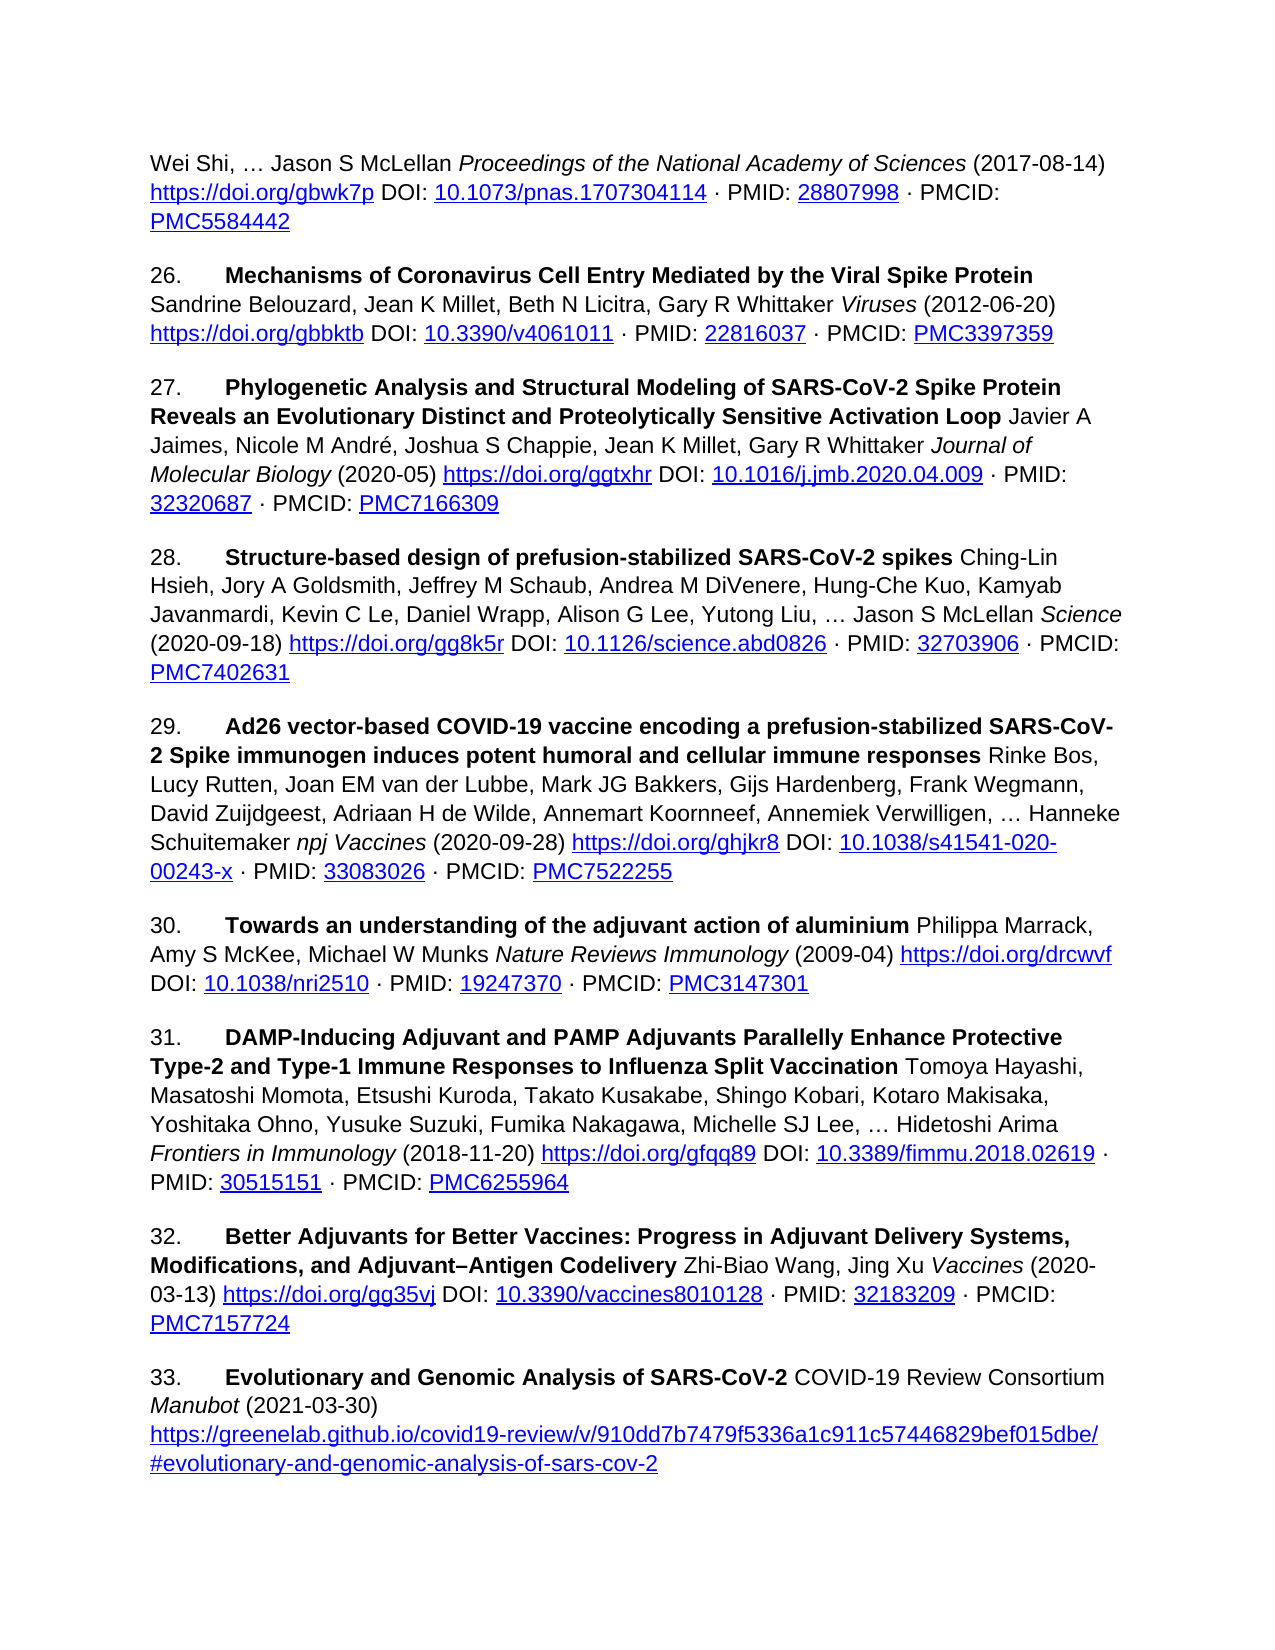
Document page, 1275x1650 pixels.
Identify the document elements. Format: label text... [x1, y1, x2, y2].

text 26. Mechanisms of Coronavirus Cell Entry Mediated by the Viral Spike Protein Sandrine Belouzard, Jean K Millet, Beth N Licitra, Gary R Whittaker Viruses (2012-06-20) https://doi.org/gbbktb DOI: 10.3390/v4061011 · PMID: 22816037 · PMCID: PMC3397359 [150, 262, 1125, 346]
text 32. Better Adjuvants for Better Vaccines: Progress in Adjuvant Delivery Systems, Modifications, and Adjuvant–Antigen Codelivery Zhi-Biao Wang, Jing Xu Vaccines (2020-03-13) https://doi.org/gg35vj DOI: 10.3390/vaccines8010128 · PMID: 32183209 · PMCID: PMC7157724 [150, 1223, 1125, 1336]
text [150, 150, 1125, 234]
text 28. Structure-based design of prefusion-stabilized SARS-CoV-2 spikes Ching-Lin Hsieh, Jory A Goldsmith, Jeffrey M Schaub, Andrea M DiVenere, Hung-Che Kuo, Kamyab Javanmardi, Kevin C Le, Daniel Wrapp, Alison G Lee, Yutong Liu, … Jason S McLellan Science (2020-09-18) https://doi.org/gg8k5r DOI: 10.1126/science.abd0826 · PMID: 32703906 · PMCID: PMC7402631 [150, 543, 1125, 686]
text 30. Towards an understanding of the adjuvant action of aluminium Philippa Marrack, Amy S McKee, Michael W Munks Nature Reviews Immunology (2009-04) https://doi.org/drcwvf DOI: 10.1038/nri2510 · PMID: 19247370 · PMCID: PMC3147301 [150, 912, 1125, 996]
text 31. DAMP-Inducing Adjuvant and PAMP Adjuvants Parallelly Enhance Protective Type-2 and Type-1 Immune Responses to Influenza Split Vaccination Tomoya Hayashi, Masatoshi Momota, Etsushi Kuroda, Takato Kusakabe, Shingo Kobari, Kotaro Makisaka, Yoshitaka Ohno, Yusuke Suzuki, Fumika Nakagawa, Michelle SJ Lee, … Hidetoshi Arima Frontiers in Immunology (2018-11-20) https://doi.org/gfqq89 DOI: 10.3389/fimmu.2018.02619 · PMID: 30515151 · PMCID: PMC6255964 [150, 1024, 1125, 1195]
text 27. Phylogenetic Analysis and Structural Modeling of SARS-CoV-2 Spike Protein Reveals an Evolutionary Distinct and Proteolytically Sensitive Activation Loop Javier A Jaimes, Nicole M André, Joshua S Chappie, Jean K Millet, Gary R Whittaker Journal of Molecular Biology (2020-05) https://doi.org/ggtxhr DOI: 10.1016/j.jmb.2020.04.009 · PMID: 32320687 · PMCID: PMC7166309 [150, 374, 1125, 516]
text 33. Evolutionary and Genomic Analysis of SARS-CoV-2 COVID-19 Review Consortium Manubot (2021-03-30) https://greenelab.github.io/covid19-review/v/910dd7b7479f5336a1c911c57446829bef015dbe/#evolutionary-and-genomic-analysis-of-sars-cov-2 [150, 1363, 1125, 1477]
text 29. Ad26 vector-based COVID-19 vaccine encoding a prefusion-stabilized SARS-CoV-2 Spike immunogen induces potent humoral and cellular immune responses Rinke Bos, Lucy Rutten, Joan EM van der Lubbe, Mark JG Bakkers, Gijs Hardenberg, Frank Wegmann, David Zuijdgeest, Adriaan H de Wilde, Annemart Koornneef, Annemiek Verwilligen, … Hanneke Schuitemaker npj Vaccines (2020-09-28) https://doi.org/ghjkr8 DOI: 10.1038/s41541-020-00243-x · PMID: 33083026 · PMCID: PMC7522255 [150, 713, 1125, 884]
